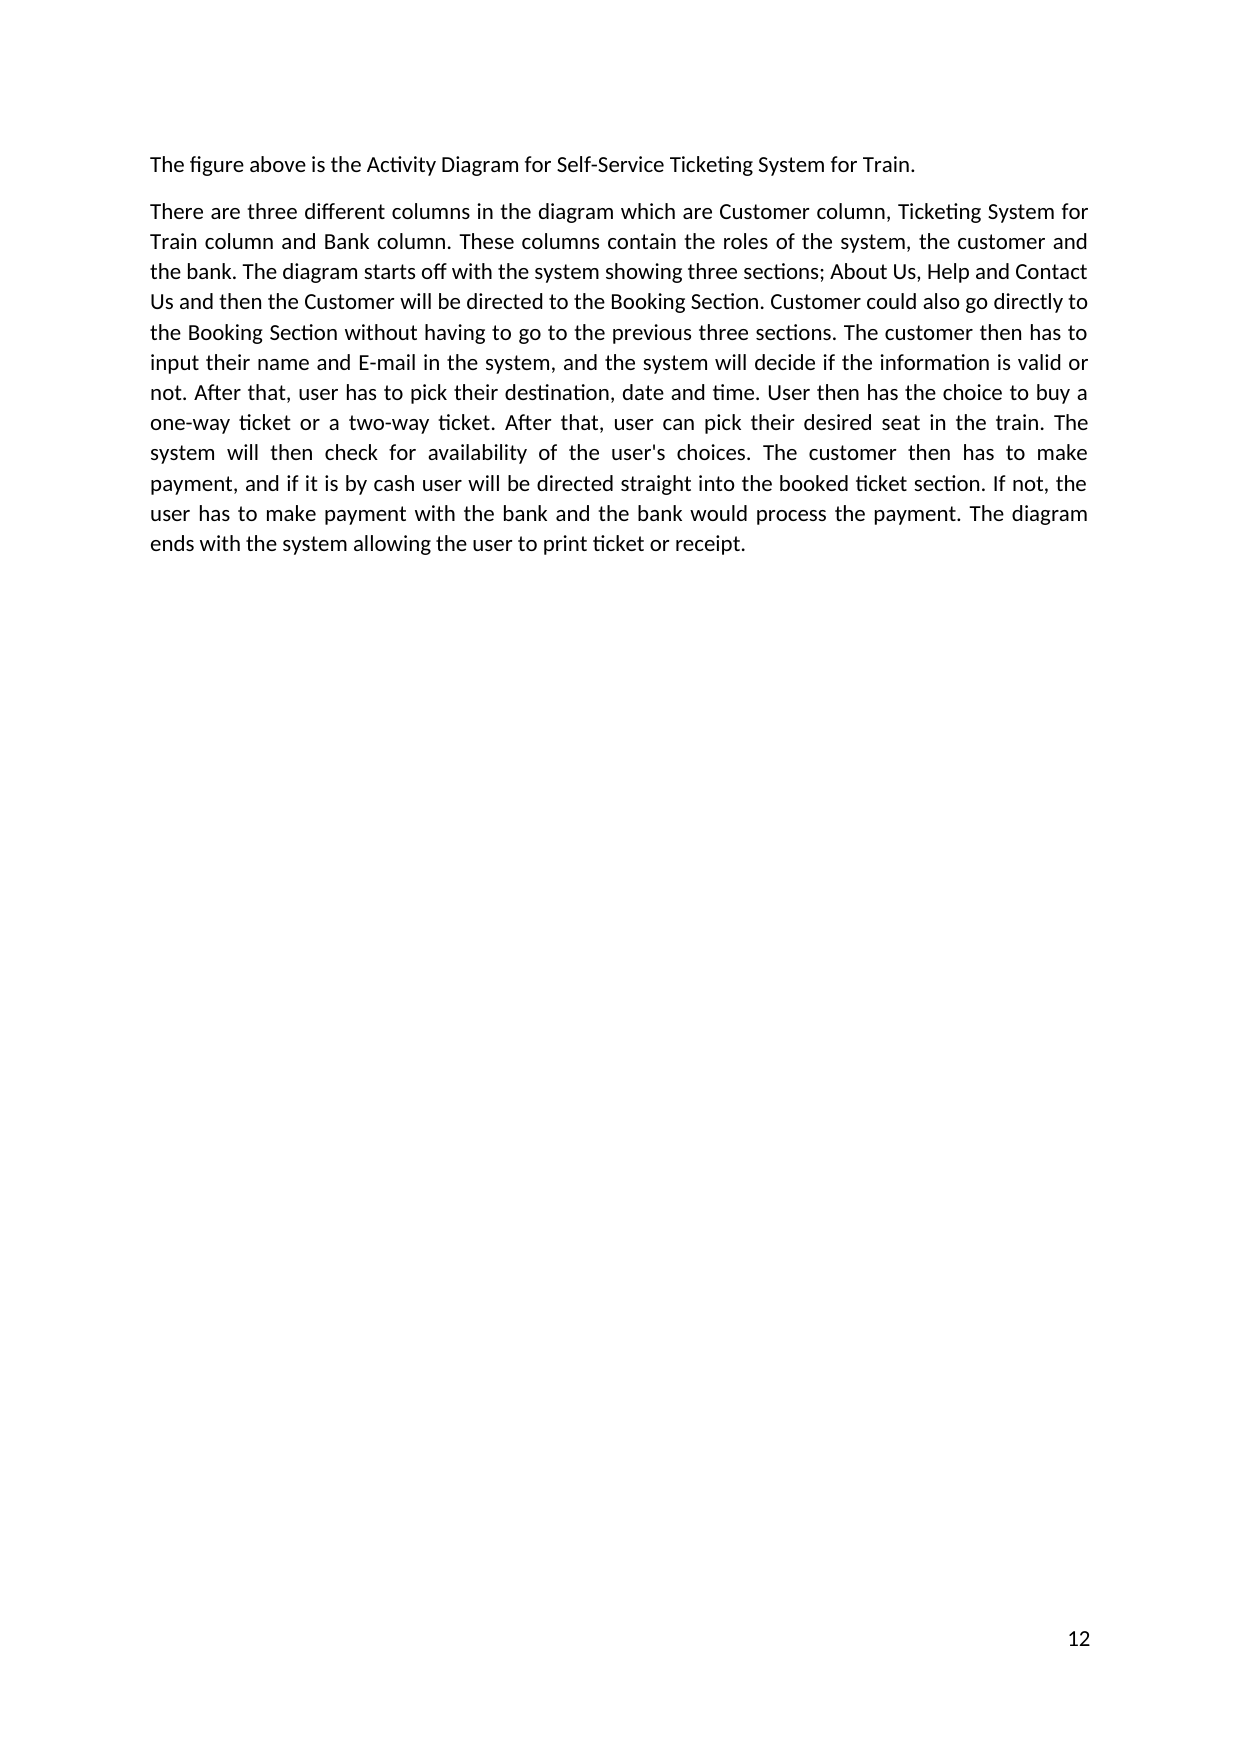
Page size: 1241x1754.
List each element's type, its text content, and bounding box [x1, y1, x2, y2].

text There are three different columns in the diagram which are Customer column, Ticketing System for Train column and Bank column. These columns contain the roles of the system, the customer and the bank. The diagram starts off with the system showing three sections; About Us, Help and Contact Us and then the Customer will be directed to the Booking Section. Customer could also go directly to the Booking Section without having to go to the previous three sections. The customer then has to input their name and E-mail in the system, and the system will decide if the information is valid or not. After that, user has to pick their destination, date and time. User then has the choice to buy a one-way ticket or a two-way ticket. After that, user can pick their desired seat in the train. The system will then check for availability of the user's choices. The customer then has to make payment, and if it is by cash user will be directed straight into the booked ticket section. If not, the user has to make payment with the bank and the bank would process the payment. The diagram ends with the system allowing the user to print ticket or receipt. [150, 197, 1090, 557]
text The figure above is the Activity Diagram for Self-Service Ticketing System for Train. [150, 150, 1090, 178]
